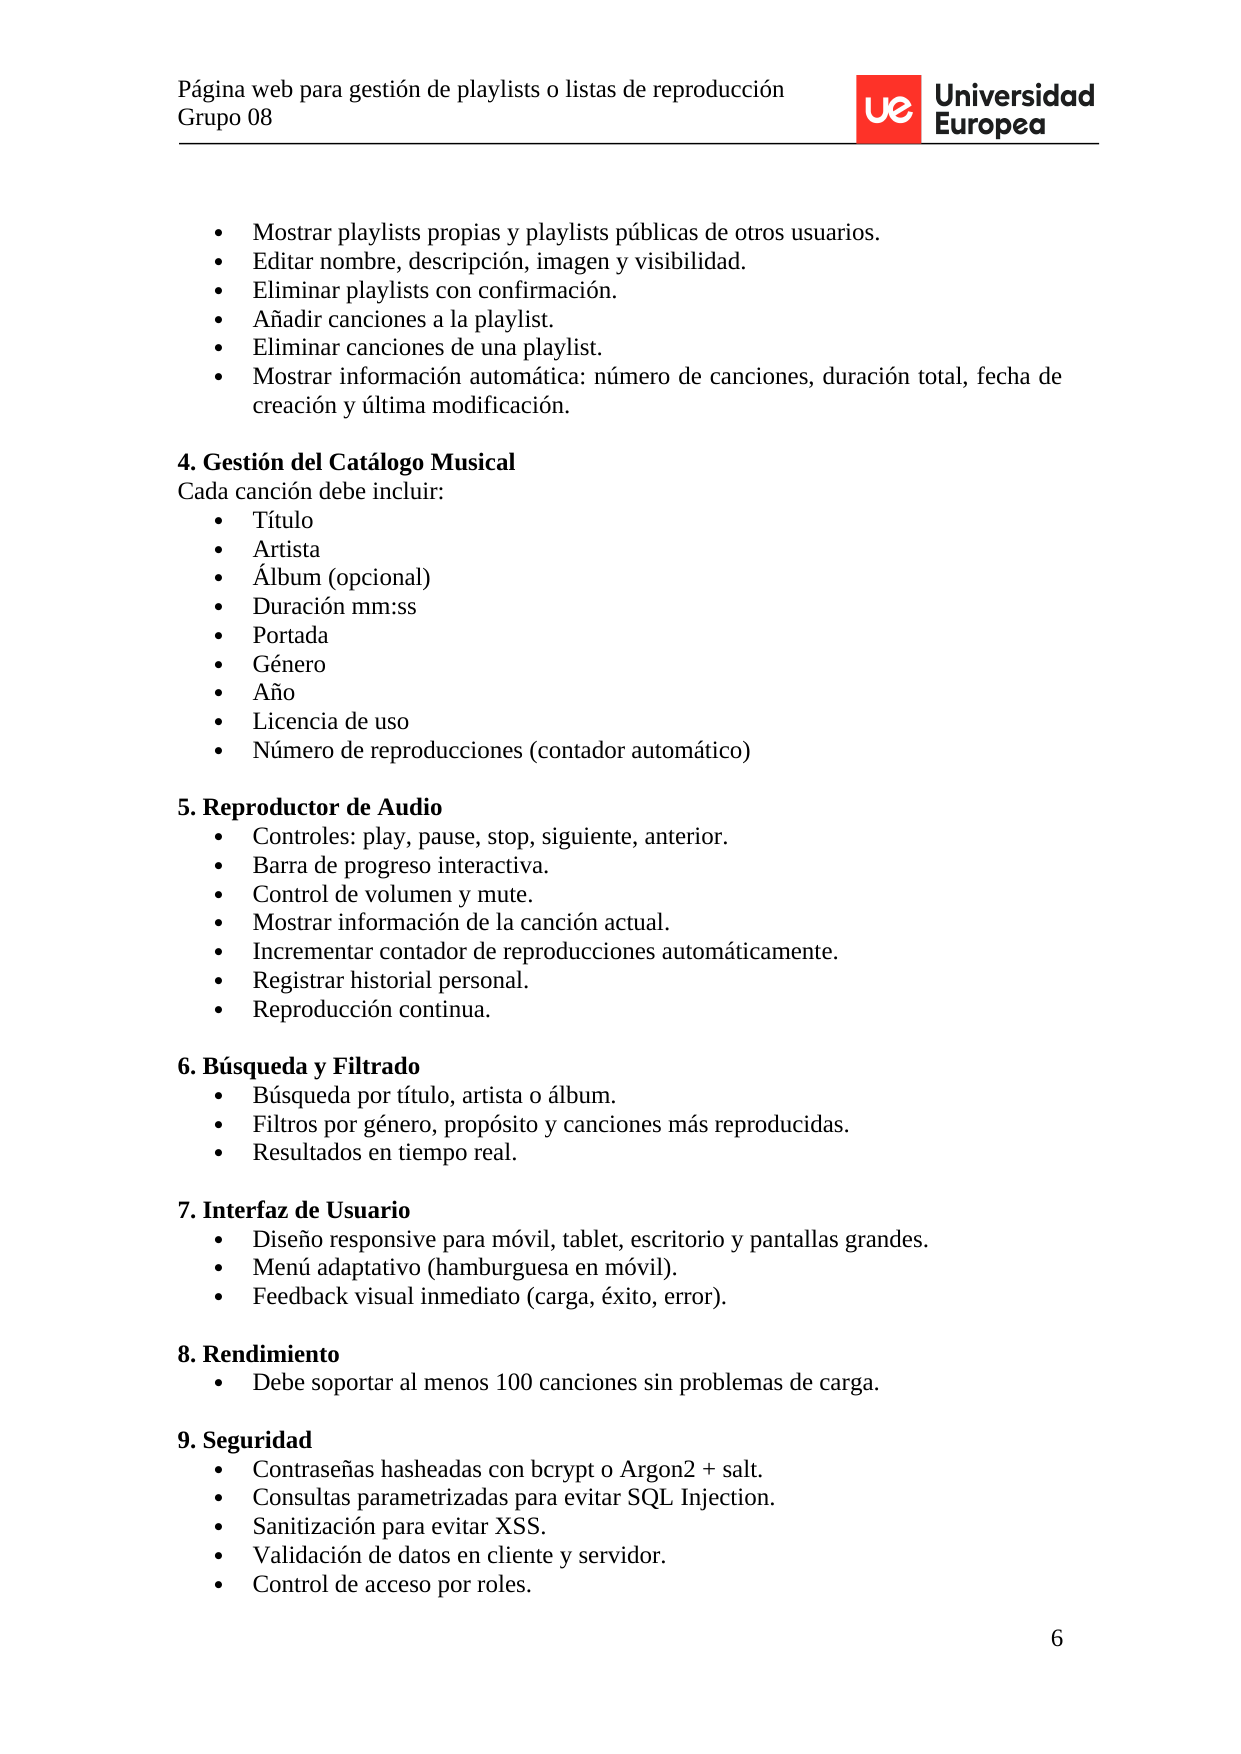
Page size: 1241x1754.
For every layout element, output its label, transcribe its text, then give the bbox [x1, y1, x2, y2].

list Registrar historial personal. [215, 965, 1063, 994]
list Mostrar información de la canción actual. [215, 907, 1063, 936]
text 4. Gestión del Catálogo Musical [177, 447, 1063, 476]
list Mostrar playlists propias y playlists públicas de otros usuarios. [215, 217, 1063, 246]
list Incrementar contador de reproducciones automáticamente. [215, 936, 1063, 965]
list Menú adaptativo (hamburguesa en móvil). [215, 1252, 1063, 1281]
text 9. Seguridad [177, 1425, 1063, 1454]
text Cada canción debe incluir: [177, 476, 1063, 505]
list Mostrar información automática: número de canciones, duración total, fecha de creación y última modificación. [215, 361, 1063, 419]
text 6. Búsqueda y Filtrado [177, 1051, 1063, 1080]
list Añadir canciones a la playlist. [215, 304, 1063, 332]
list Consultas parametrizadas para evitar SQL Injection. [215, 1482, 1063, 1511]
list Debe soportar al menos 100 canciones sin problemas de carga. [215, 1367, 1063, 1396]
list Portada [215, 620, 1063, 649]
list Control de volumen y mute. [215, 879, 1063, 907]
list Licencia de uso [215, 706, 1063, 735]
list Diseño responsive para móvil, tablet, escritorio y pantallas grandes. [215, 1224, 1063, 1252]
list Eliminar playlists con confirmación. [215, 275, 1063, 304]
list Sanitización para evitar XSS. [215, 1511, 1063, 1540]
list Artista [215, 534, 1063, 562]
list Título [215, 505, 1063, 534]
picture [856, 75, 1094, 144]
list Búsqueda por título, artista o álbum. [215, 1080, 1063, 1109]
list Barra de progreso interactiva. [215, 850, 1063, 879]
list Validación de datos en cliente y servidor. [215, 1540, 1063, 1569]
text 7. Interfaz de Usuario [177, 1195, 1063, 1224]
text 8. Rendimiento [177, 1339, 1063, 1367]
list Género [215, 649, 1063, 677]
list Control de acceso por roles. [215, 1569, 1063, 1597]
list Duración mm:ss [215, 591, 1063, 620]
list Resultados en tiempo real. [215, 1137, 1063, 1166]
list Álbum (opcional) [215, 562, 1063, 591]
list Reproducción continua. [215, 994, 1063, 1022]
list Año [215, 677, 1063, 706]
list Contraseñas hasheadas con bcrypt o Argon2 + salt. [215, 1454, 1063, 1482]
list Editar nombre, descripción, imagen y visibilidad. [215, 246, 1063, 275]
text 5. Reproductor de Audio [177, 792, 1063, 821]
list Número de reproducciones (contador automático) [215, 735, 1063, 764]
list Filtros por género, propósito y canciones más reproducidas. [215, 1109, 1063, 1137]
list Controles: play, pause, stop, siguiente, anterior. [215, 821, 1063, 850]
list Eliminar canciones de una playlist. [215, 332, 1063, 361]
list Feedback visual inmediato (carga, éxito, error). [215, 1281, 1063, 1310]
